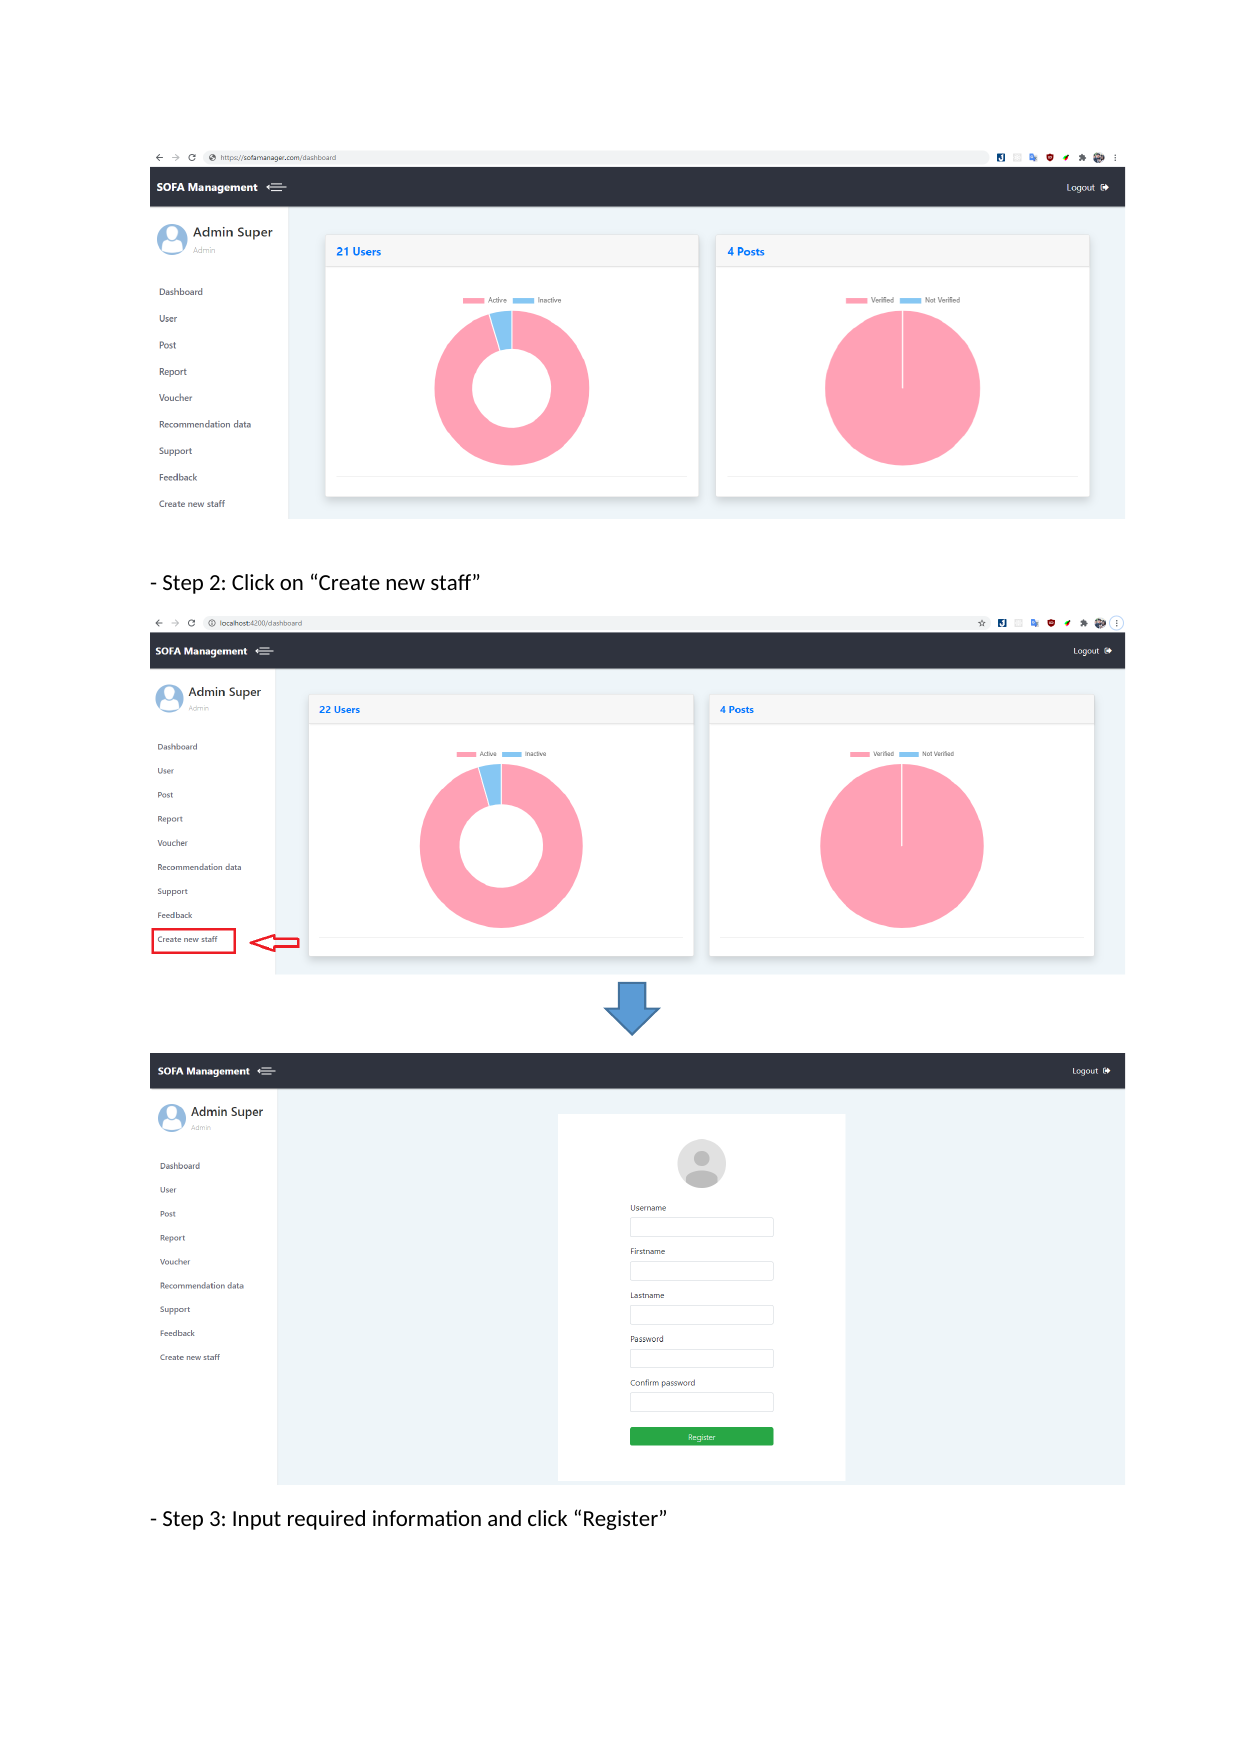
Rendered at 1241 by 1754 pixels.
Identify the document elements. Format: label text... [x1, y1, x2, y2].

picture [150, 150, 1125, 519]
picture [150, 615, 1125, 989]
text - Step 2: Click on “Create new staff” [150, 568, 1093, 596]
text - Step 3: Input required information and click “Register” [150, 1504, 1093, 1532]
picture [150, 1053, 1125, 1485]
